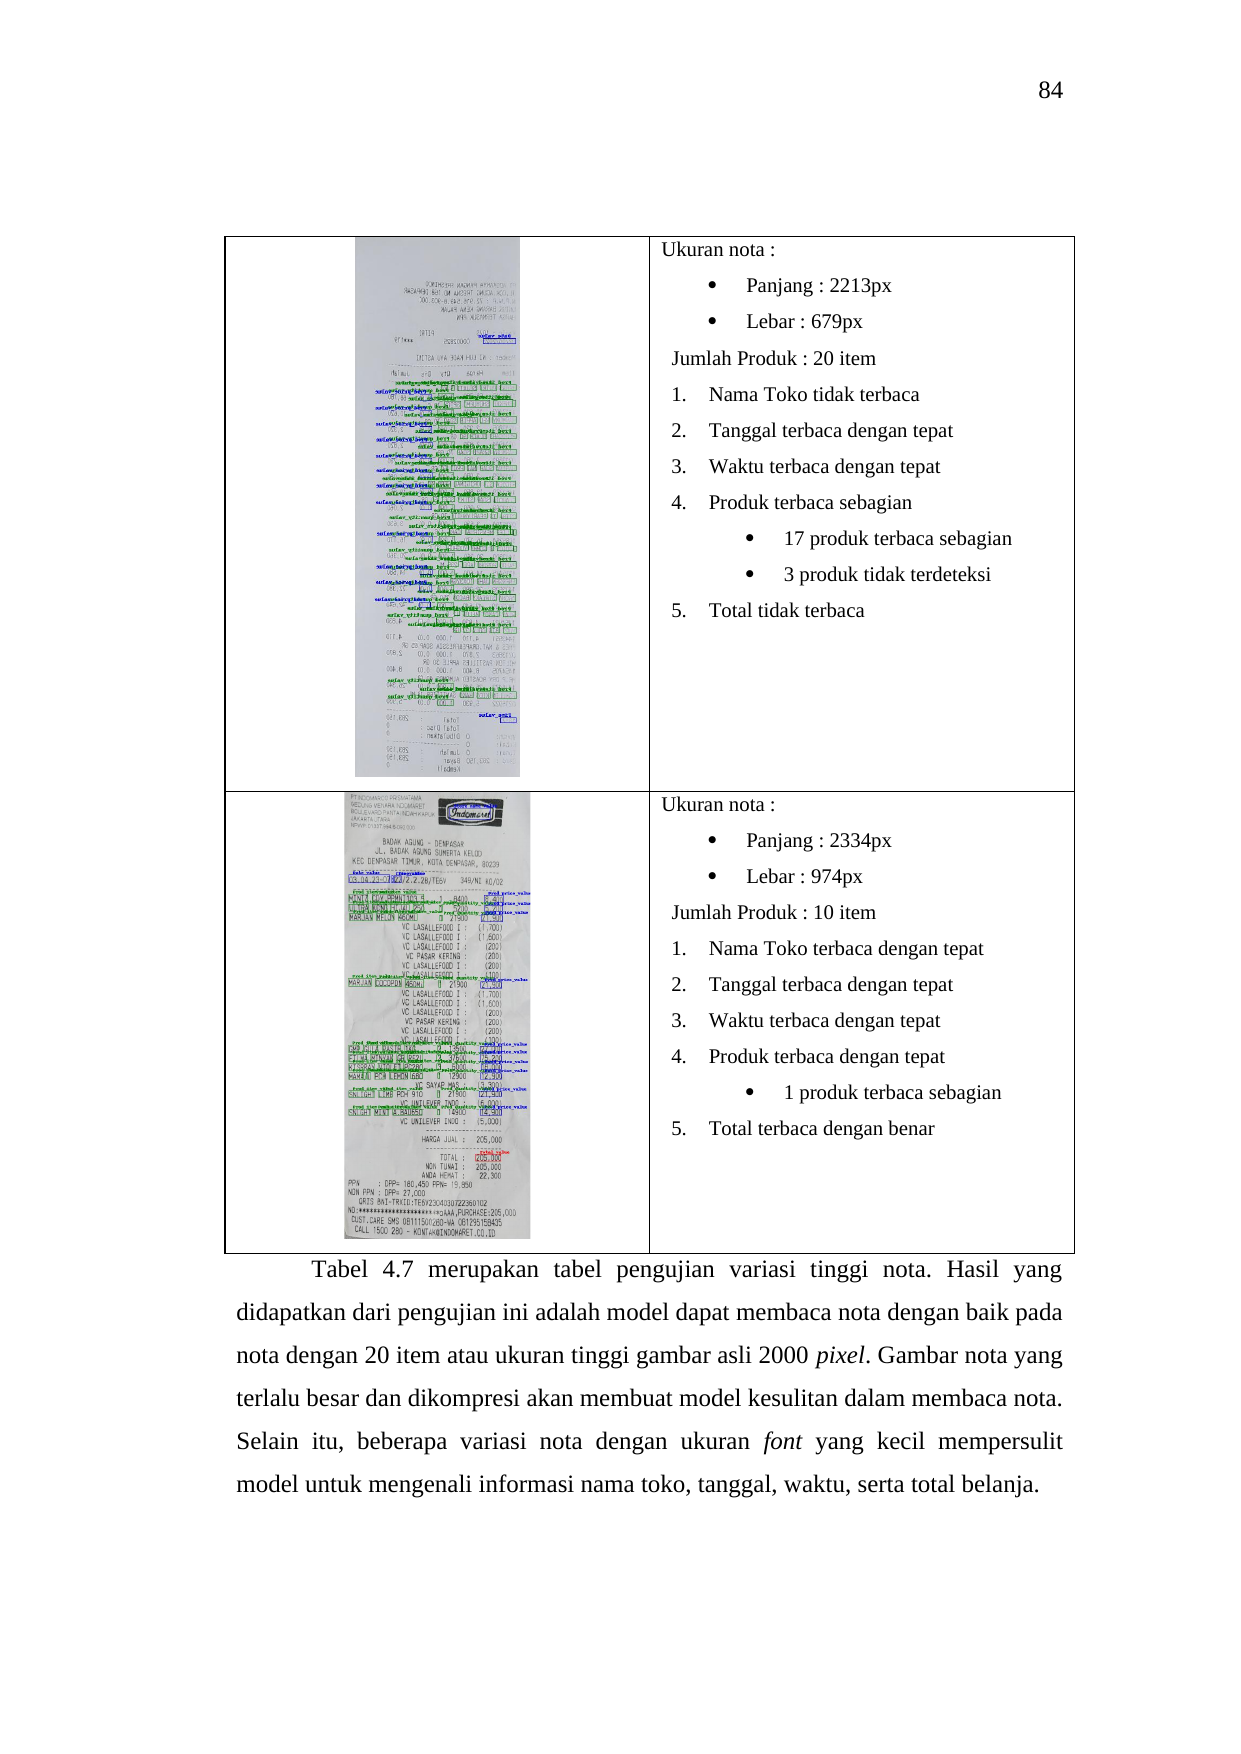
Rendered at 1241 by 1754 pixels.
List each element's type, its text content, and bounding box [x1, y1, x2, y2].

text Tabel 4.7 merupakan tabel pengujian variasi tinggi nota. Hasil yang didapatkan dari pengujian ini adalah model dapat membaca nota dengan baik pada nota dengan 20 item atau ukuran tinggi gambar asli 2000 pixel. Gambar nota yang terlalu besar dan dikompresi akan membuat model kesulitan dalam membaca nota. Selain itu, beberapa variasi nota dengan ukuran font yang kecil mempersulit model untuk mengenali informasi nama toko, tanggal, waktu, serta total belanja. [236, 1254, 1063, 1498]
picture [344, 792, 531, 1239]
table_cell Ukuran nota : Panjang : 2213px Lebar : 679px Jumlah Produk : 20 item Nama Toko tidak terbaca Tanggal terbaca dengan tepat Waktu terbaca dengan tepat Produk terbaca sebagian 17 produk terbaca sebagian 3 produk tidak terdeteksi Total tidak terbaca [650, 237, 1074, 791]
table_cell [226, 792, 649, 1253]
table_cell Ukuran nota : Panjang : 2334px Lebar : 974px Jumlah Produk : 10 item Nama Toko terbaca dengan tepat Tanggal terbaca dengan tepat Waktu terbaca dengan tepat Produk terbaca dengan tepat 1 produk terbaca sebagian Total terbaca dengan benar [650, 792, 1074, 1253]
picture [355, 237, 520, 777]
table_cell [226, 237, 649, 791]
